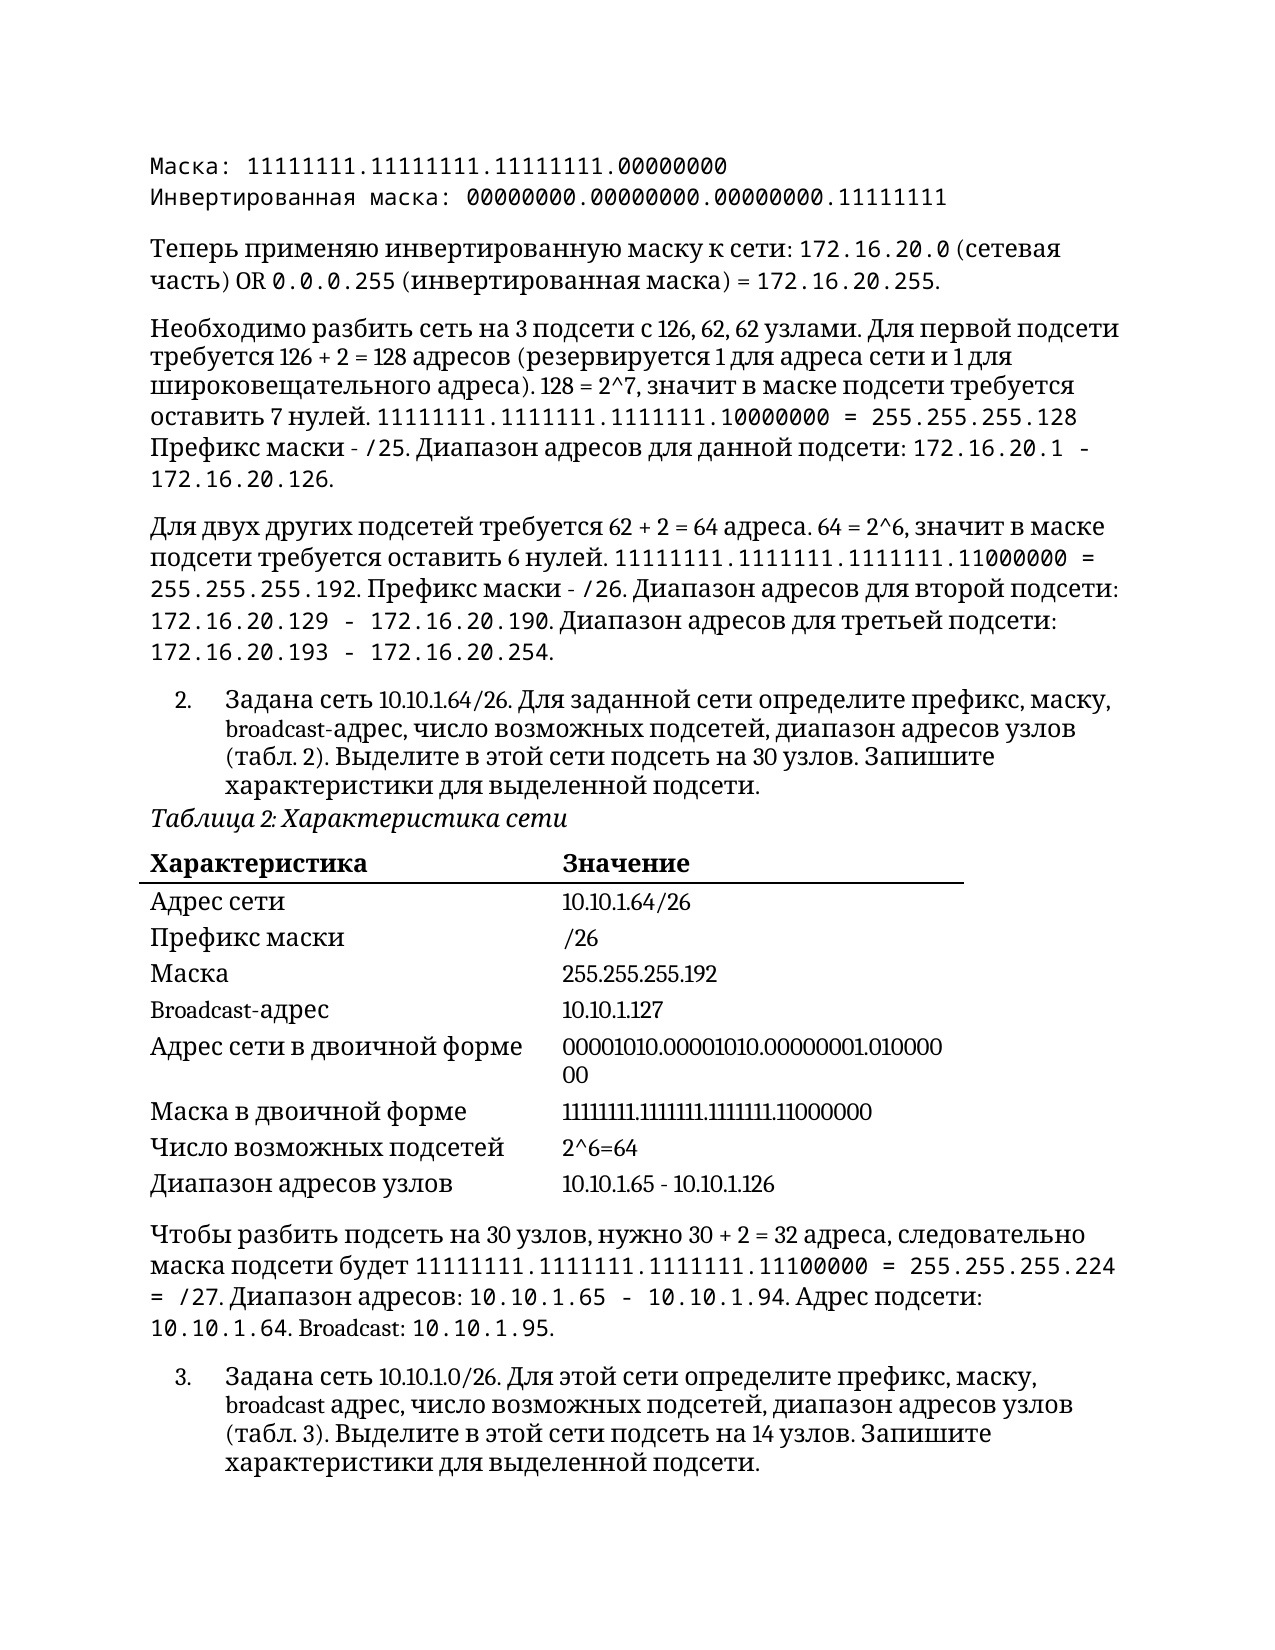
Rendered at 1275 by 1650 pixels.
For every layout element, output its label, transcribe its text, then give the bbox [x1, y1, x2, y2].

table_cell 2^6=64 [551, 1130, 964, 1166]
table_cell 10.10.1.65 - 10.10.1.126 [551, 1166, 964, 1202]
table_cell /26 [551, 920, 964, 956]
table_cell 10.10.1.127 [551, 993, 964, 1029]
table_header Значение [551, 846, 964, 882]
table_cell Число возможных подсетей [139, 1130, 551, 1166]
table_cell Маска [139, 956, 551, 992]
text Маска: 11111111.11111111.11111111.00000000 Инвертированная маска: 00000000.00000000.00000000.11111111 [150, 150, 1125, 212]
table_cell 00001010.00001010.00000001.01000000 [551, 1029, 964, 1094]
table_cell 255.255.255.192 [551, 956, 964, 992]
text Для двух других подсетей требуется 62 + 2 = 64 адреса. 64 = 2^6, значит в маске подсети требуется оставить 6 нулей. 11111111.1111111.1111111.11000000 = 255.255.255.192. Префикс маски - /26. Диапазон адресов для второй подсети: 172.16.20.129 - 172.16.20.190. Диапазон адресов для третьей подсети: 172.16.20.193 - 172.16.20.254. [150, 513, 1125, 667]
table_header Характеристика [139, 846, 551, 882]
text Таблица 2: Характеристика сети [150, 804, 1125, 833]
table_cell Диапазон адресов узлов [139, 1166, 551, 1202]
list Задана сеть 10.10.1.64/26. Для заданной сети определите префикс, маску, broadcast-адрес, число возможных подсетей, диапазон адресов узлов (табл. 2). Выделите в этой сети подсеть на 30 узлов. Запишите характеристики для выделенной подсети. [175, 686, 1125, 801]
text Теперь применяю инвертированную маску к сети: 172.16.20.0 (сетевая часть) OR 0.0.0.255 (инвертированная маска) = 172.16.20.255. [150, 233, 1125, 296]
text Чтобы разбить подсеть на 30 узлов, нужно 30 + 2 = 32 адреса, следовательно маска подсети будет 11111111.1111111.1111111.11100000 = 255.255.255.224 = /27. Диапазон адресов: 10.10.1.65 - 10.10.1.94. Адрес подсети: 10.10.1.64. Broadcast: 10.10.1.95. [150, 1221, 1125, 1344]
table_cell Префикс маски [139, 920, 551, 956]
text Необходимо разбить сеть на 3 подсети с 126, 62, 62 узлами. Для первой подсети требуется 126 + 2 = 128 адресов (резервируется 1 для адреса сети и 1 для широковещательного адреса). 128 = 2^7, значит в маске подсети требуется оставить 7 нулей. 11111111.1111111.1111111.10000000 = 255.255.255.128 Префикс маски - /25. Диапазон адресов для данной подсети: 172.16.20.1 - 172.16.20.126. [150, 314, 1125, 494]
table_cell Адрес сети в двоичной форме [139, 1029, 551, 1094]
table_cell 11111111.1111111.1111111.11000000 [551, 1094, 964, 1130]
table_cell 10.10.1.64/26 [551, 884, 964, 920]
list Задана сеть 10.10.1.0/26. Для этой сети определите префикс, маску, broadcast адрес, число возможных подсетей, диапазон адресов узлов (табл. 3). Выделите в этой сети подсеть на 14 узлов. Запишите характеристики для выделенной подсети. [175, 1362, 1125, 1477]
table_cell Адрес сети [139, 884, 551, 920]
table_cell Broadcast-адрес [139, 993, 551, 1029]
table_cell Маска в двоичной форме [139, 1094, 551, 1130]
